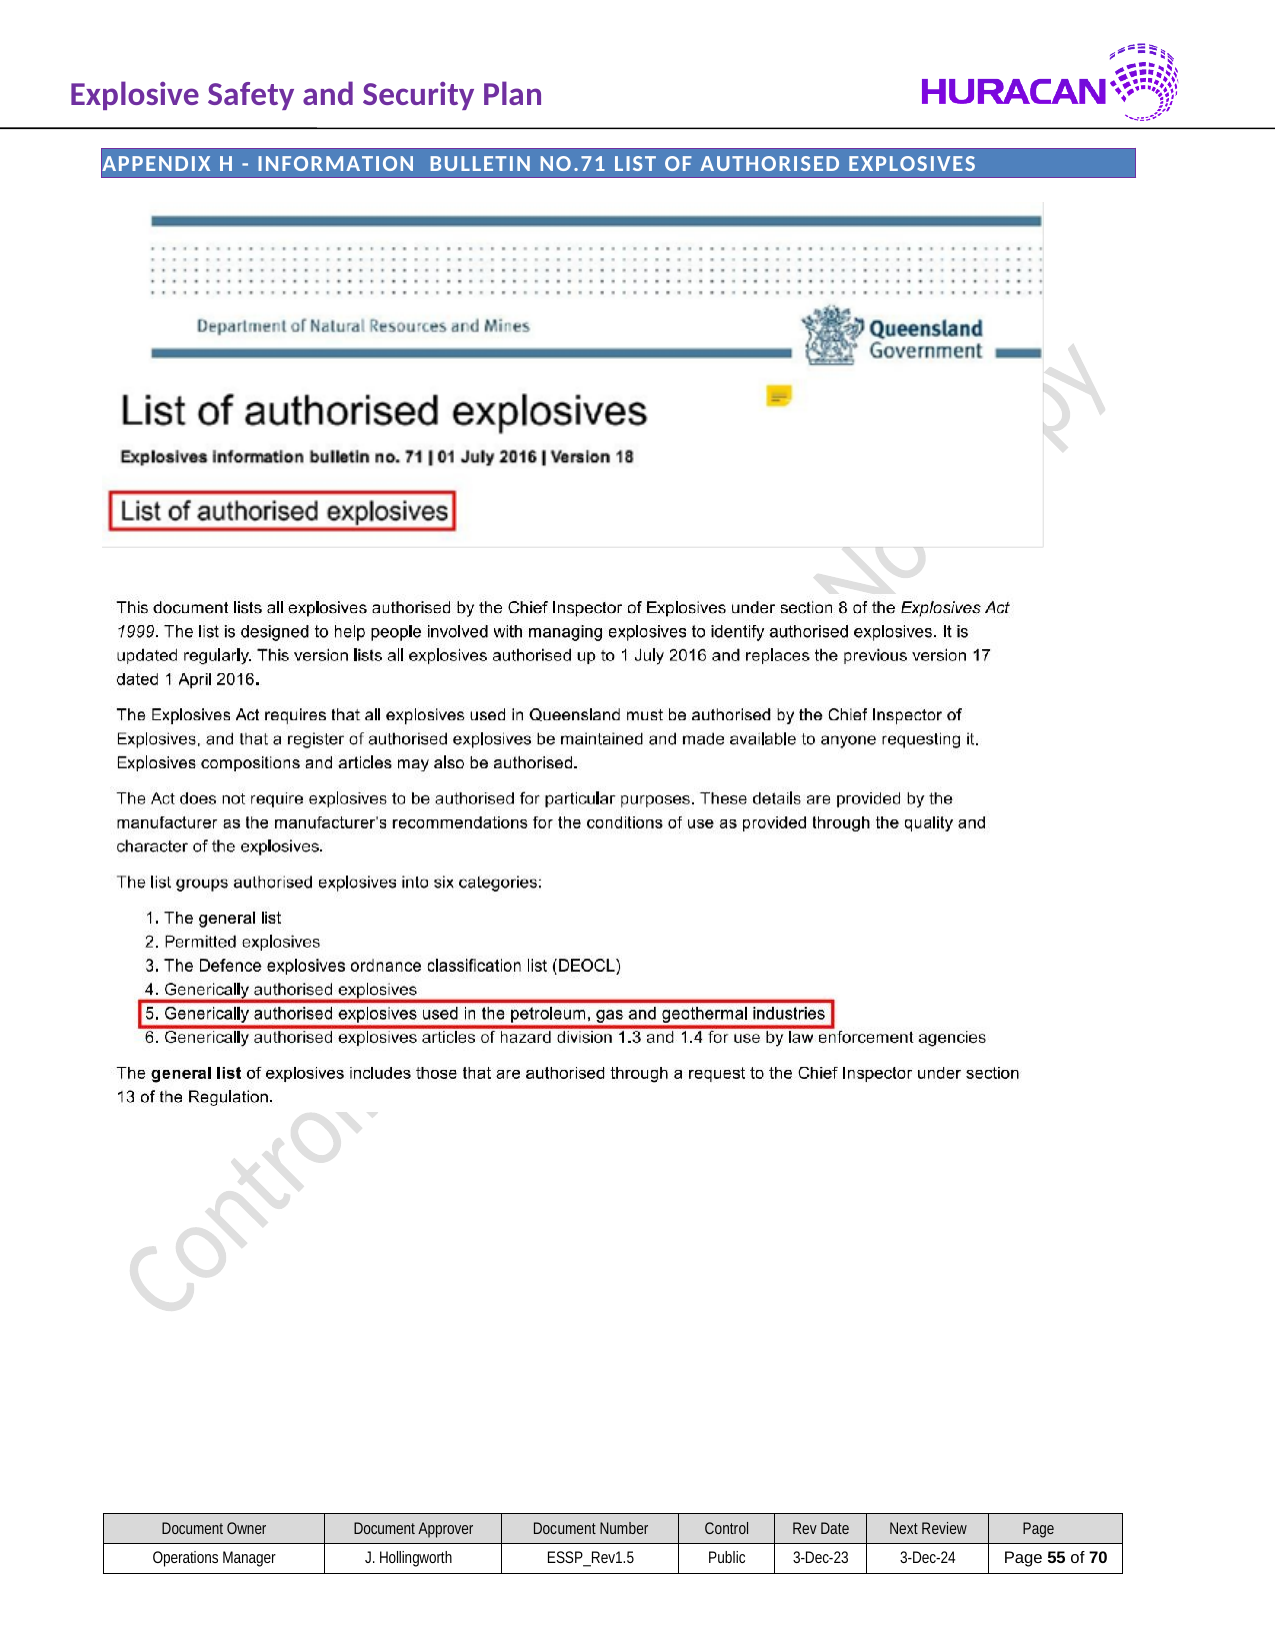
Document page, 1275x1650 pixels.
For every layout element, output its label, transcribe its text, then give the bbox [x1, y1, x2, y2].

subtitle Appendix H - Information bulletin no.71 List of authorised explosives [102, 149, 1135, 177]
picture [102, 594, 1042, 1112]
picture [102, 202, 1045, 549]
picture [921, 43, 1179, 121]
